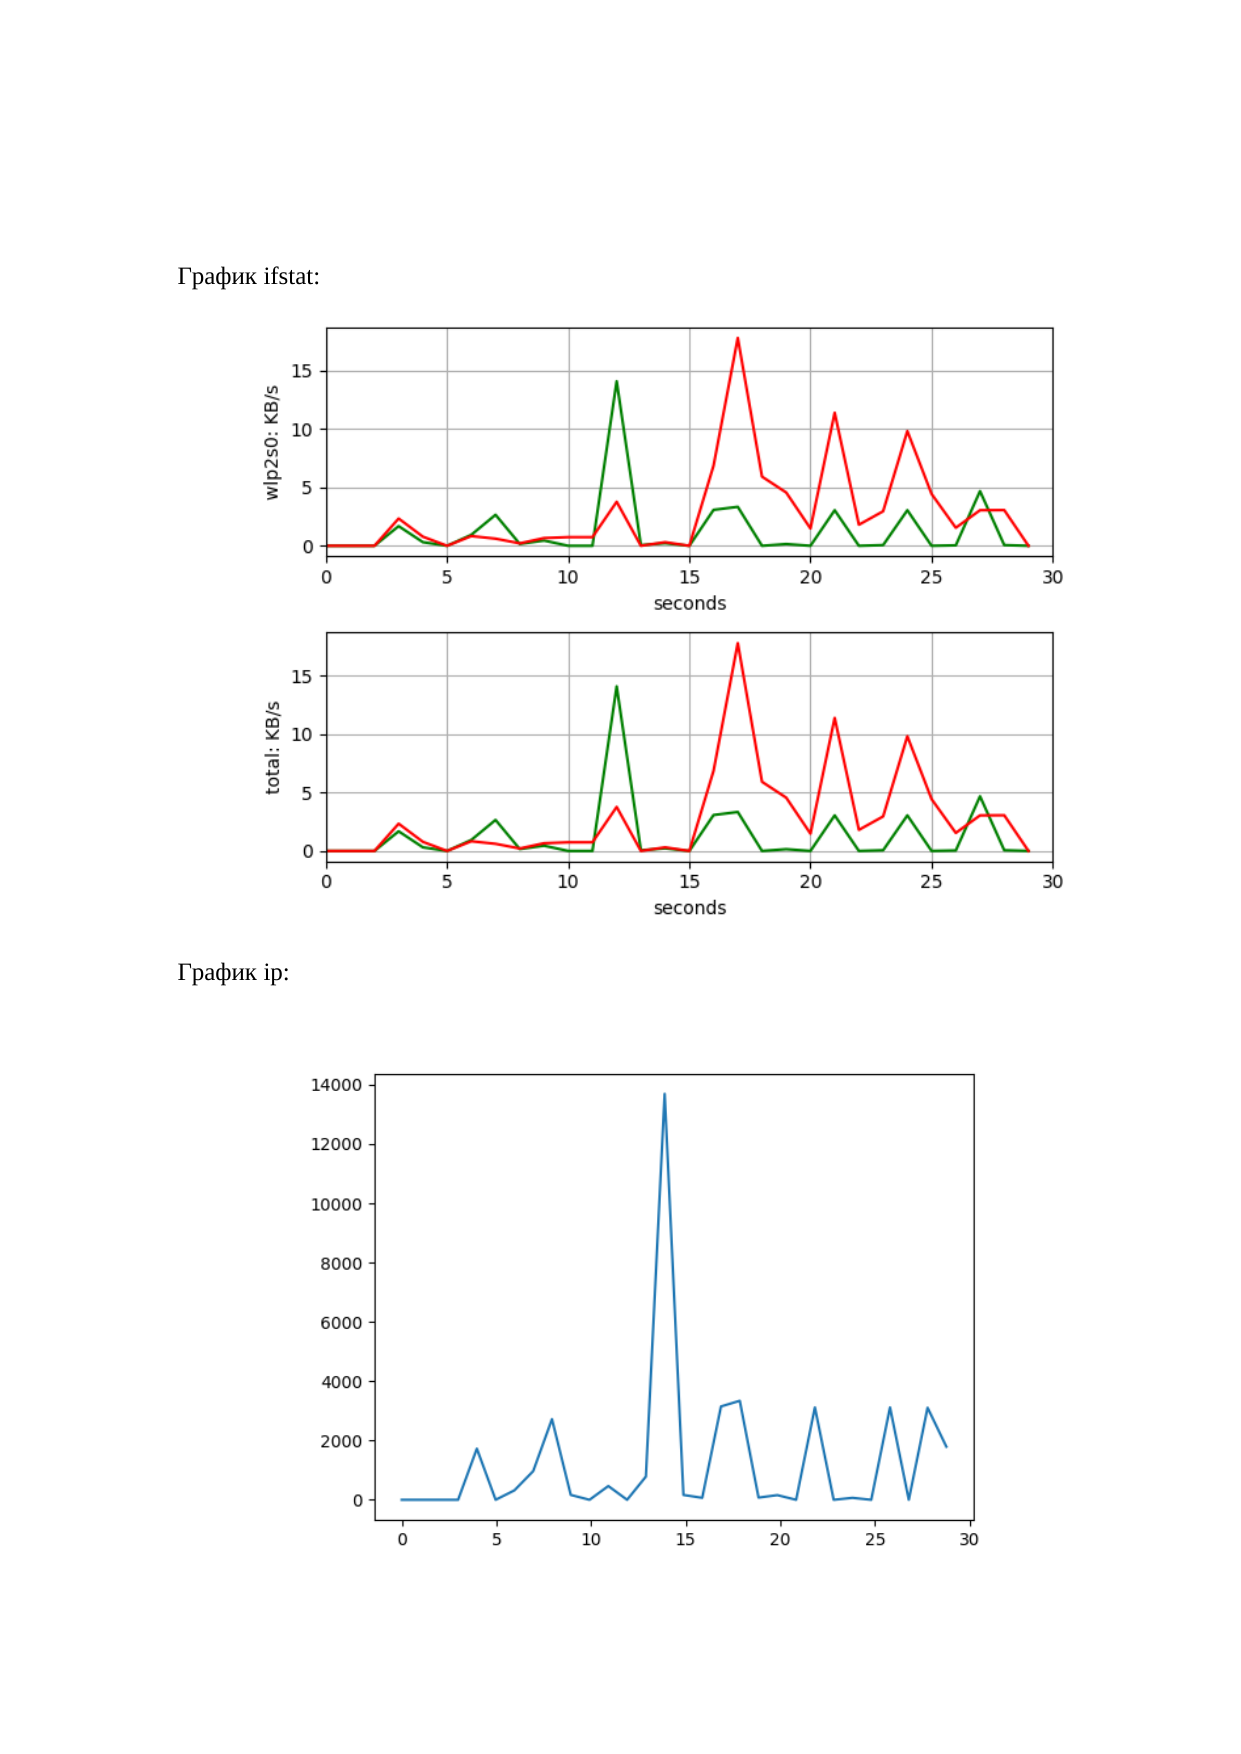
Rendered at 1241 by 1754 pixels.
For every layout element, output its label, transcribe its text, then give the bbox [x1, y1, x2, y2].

picture [245, 309, 1084, 938]
picture [278, 1004, 1051, 1584]
text График ifstat: [177, 261, 1152, 290]
